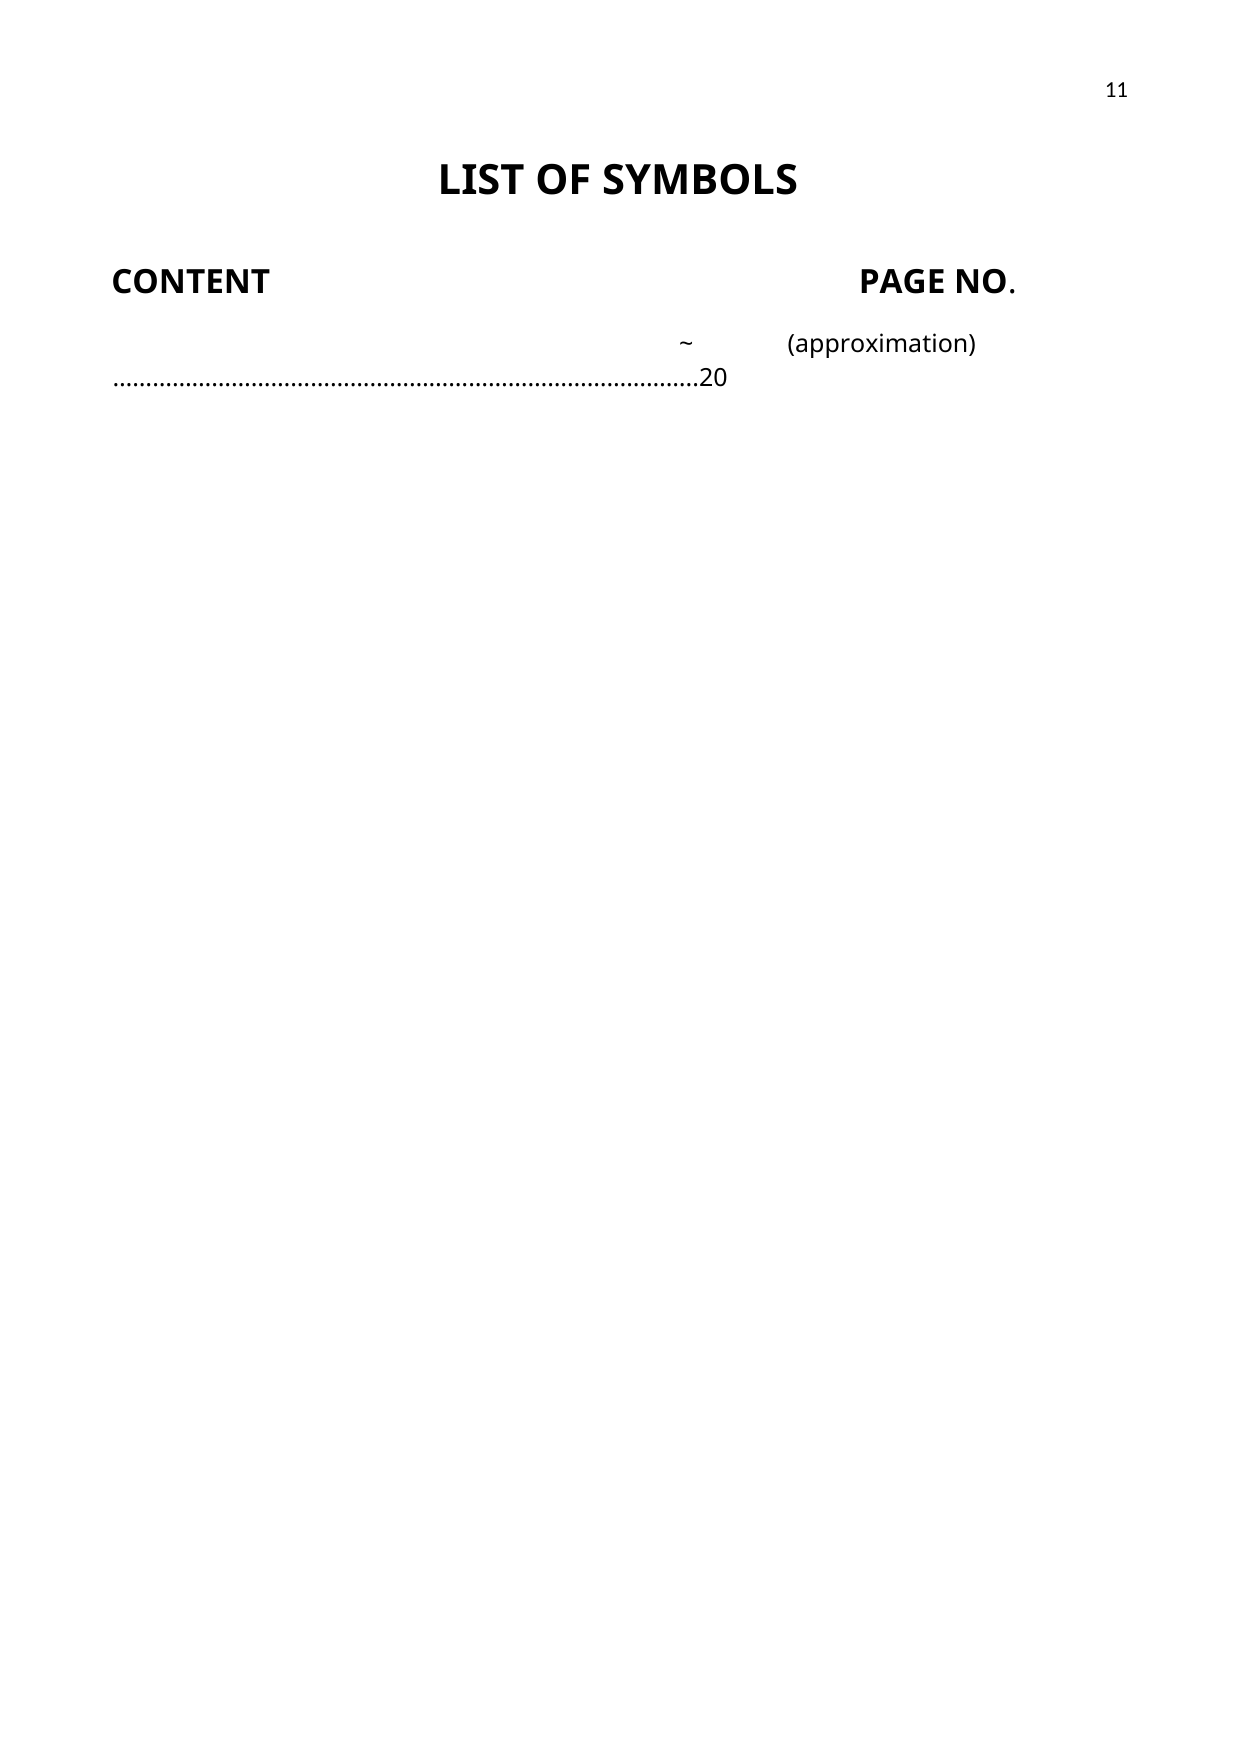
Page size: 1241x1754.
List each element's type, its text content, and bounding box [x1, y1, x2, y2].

text ~ (approximation) ……………………………………………………………………………..20 [112, 325, 977, 394]
text CONTENT PAGE NO. [111, 258, 1128, 303]
subtitle LIST OF SYMBOLS [112, 150, 1123, 207]
